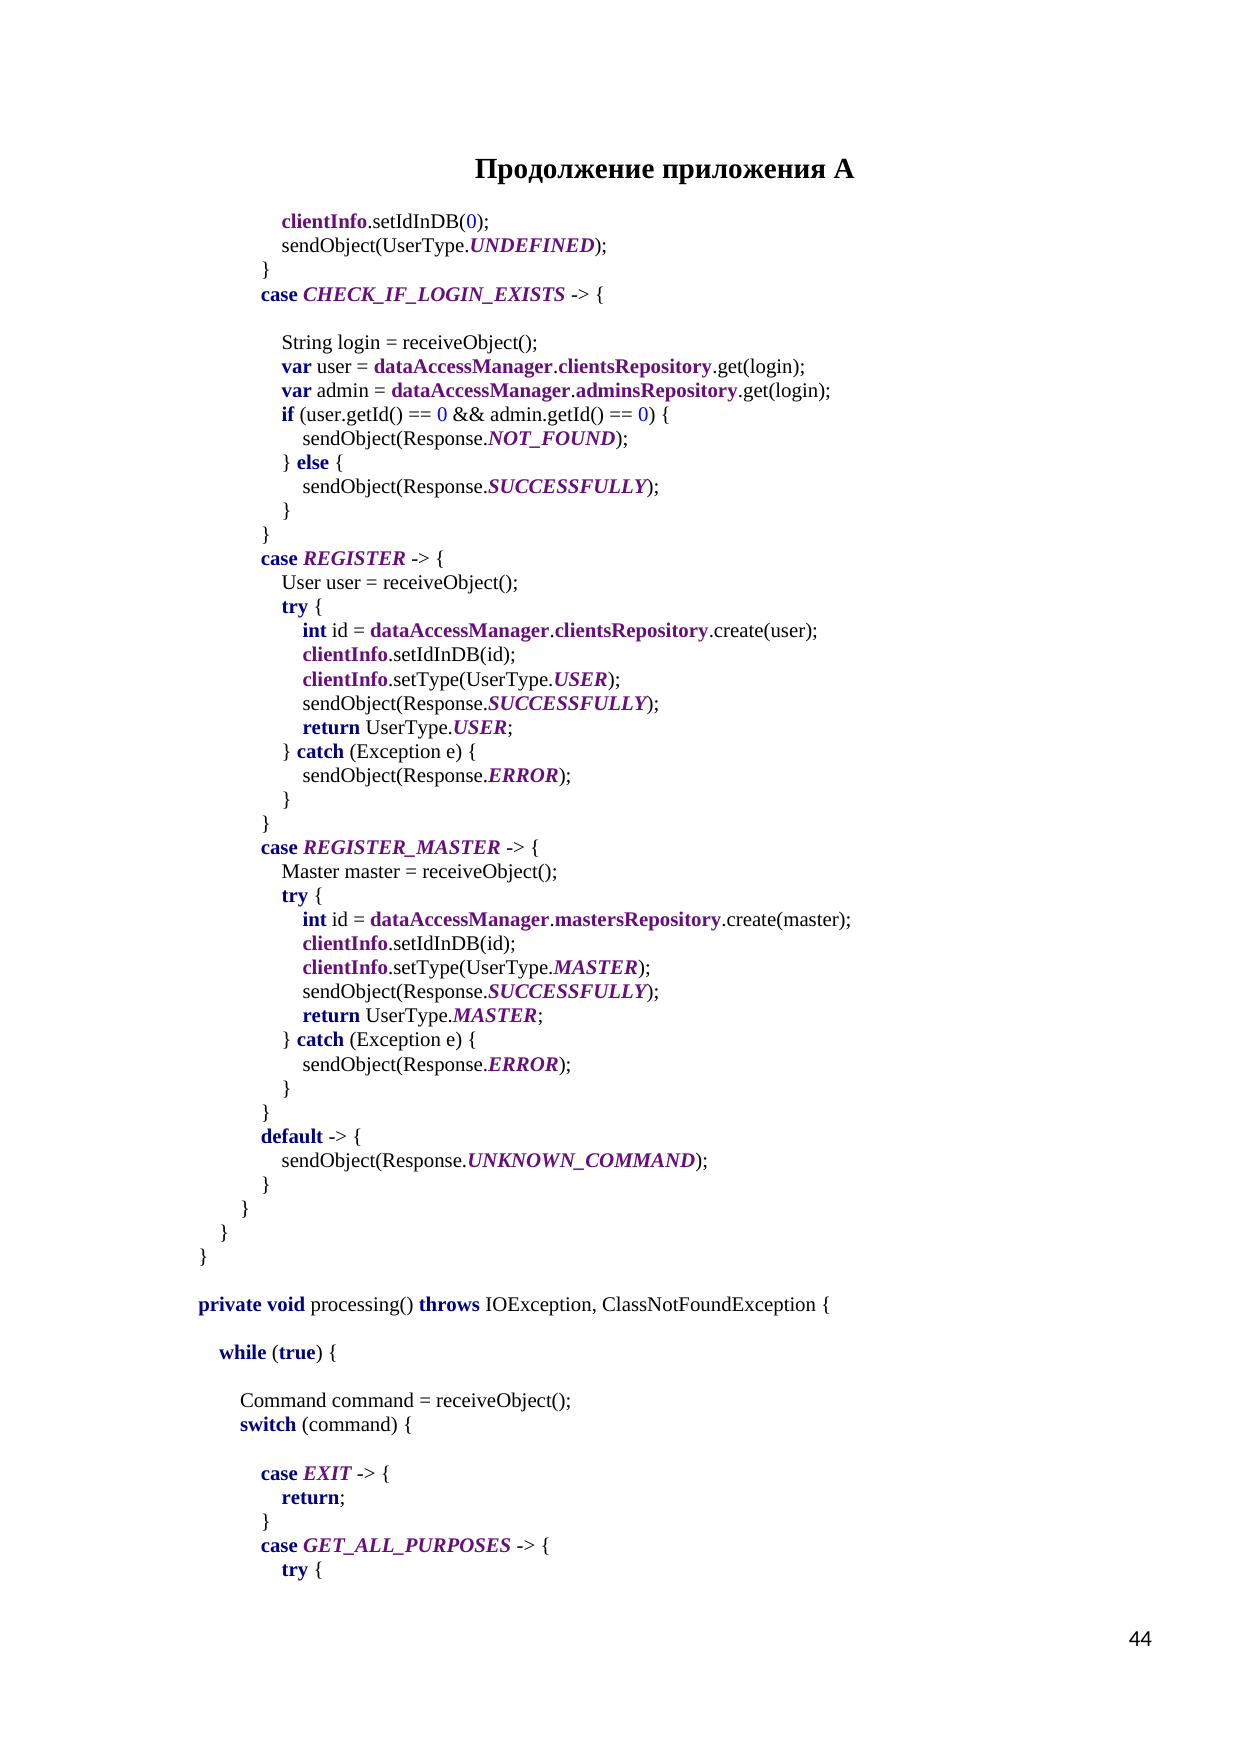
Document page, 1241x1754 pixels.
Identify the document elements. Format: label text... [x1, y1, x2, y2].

text clientInfo.setIdInDB(0); sendObject(UserType.UNDEFINED); } case CHECK_IF_LOGIN_EXISTS -> { String login = receiveObject(); var user = dataAccessManager.clientsRepository.get(login); var admin = dataAccessManager.adminsRepository.get(login); if (user.getId() == 0 && admin.getId() == 0) { sendObject(Response.NOT_FOUND); } else { sendObject(Response.SUCCESSFULLY); } } case REGISTER -> { User user = receiveObject(); try { int id = dataAccessManager.clientsRepository.create(user); clientInfo.setIdInDB(id); clientInfo.setType(UserType.USER); sendObject(Response.SUCCESSFULLY); return UserType.USER; } catch (Exception e) { sendObject(Response.ERROR); } } case REGISTER_MASTER -> { Master master = receiveObject(); try { int id = dataAccessManager.mastersRepository.create(master); clientInfo.setIdInDB(id); clientInfo.setType(UserType.MASTER); sendObject(Response.SUCCESSFULLY); return UserType.MASTER; } catch (Exception e) { sendObject(Response.ERROR); } } default -> { sendObject(Response.UNKNOWN_COMMAND); } } } } private void processing() throws IOException, ClassNotFoundException { while (true) { Command command = receiveObject(); switch (command) { case EXIT -> { return; } case GET_ALL_PURPOSES -> { try { [177, 185, 1152, 1581]
text Продолжение приложения А [177, 152, 1152, 185]
